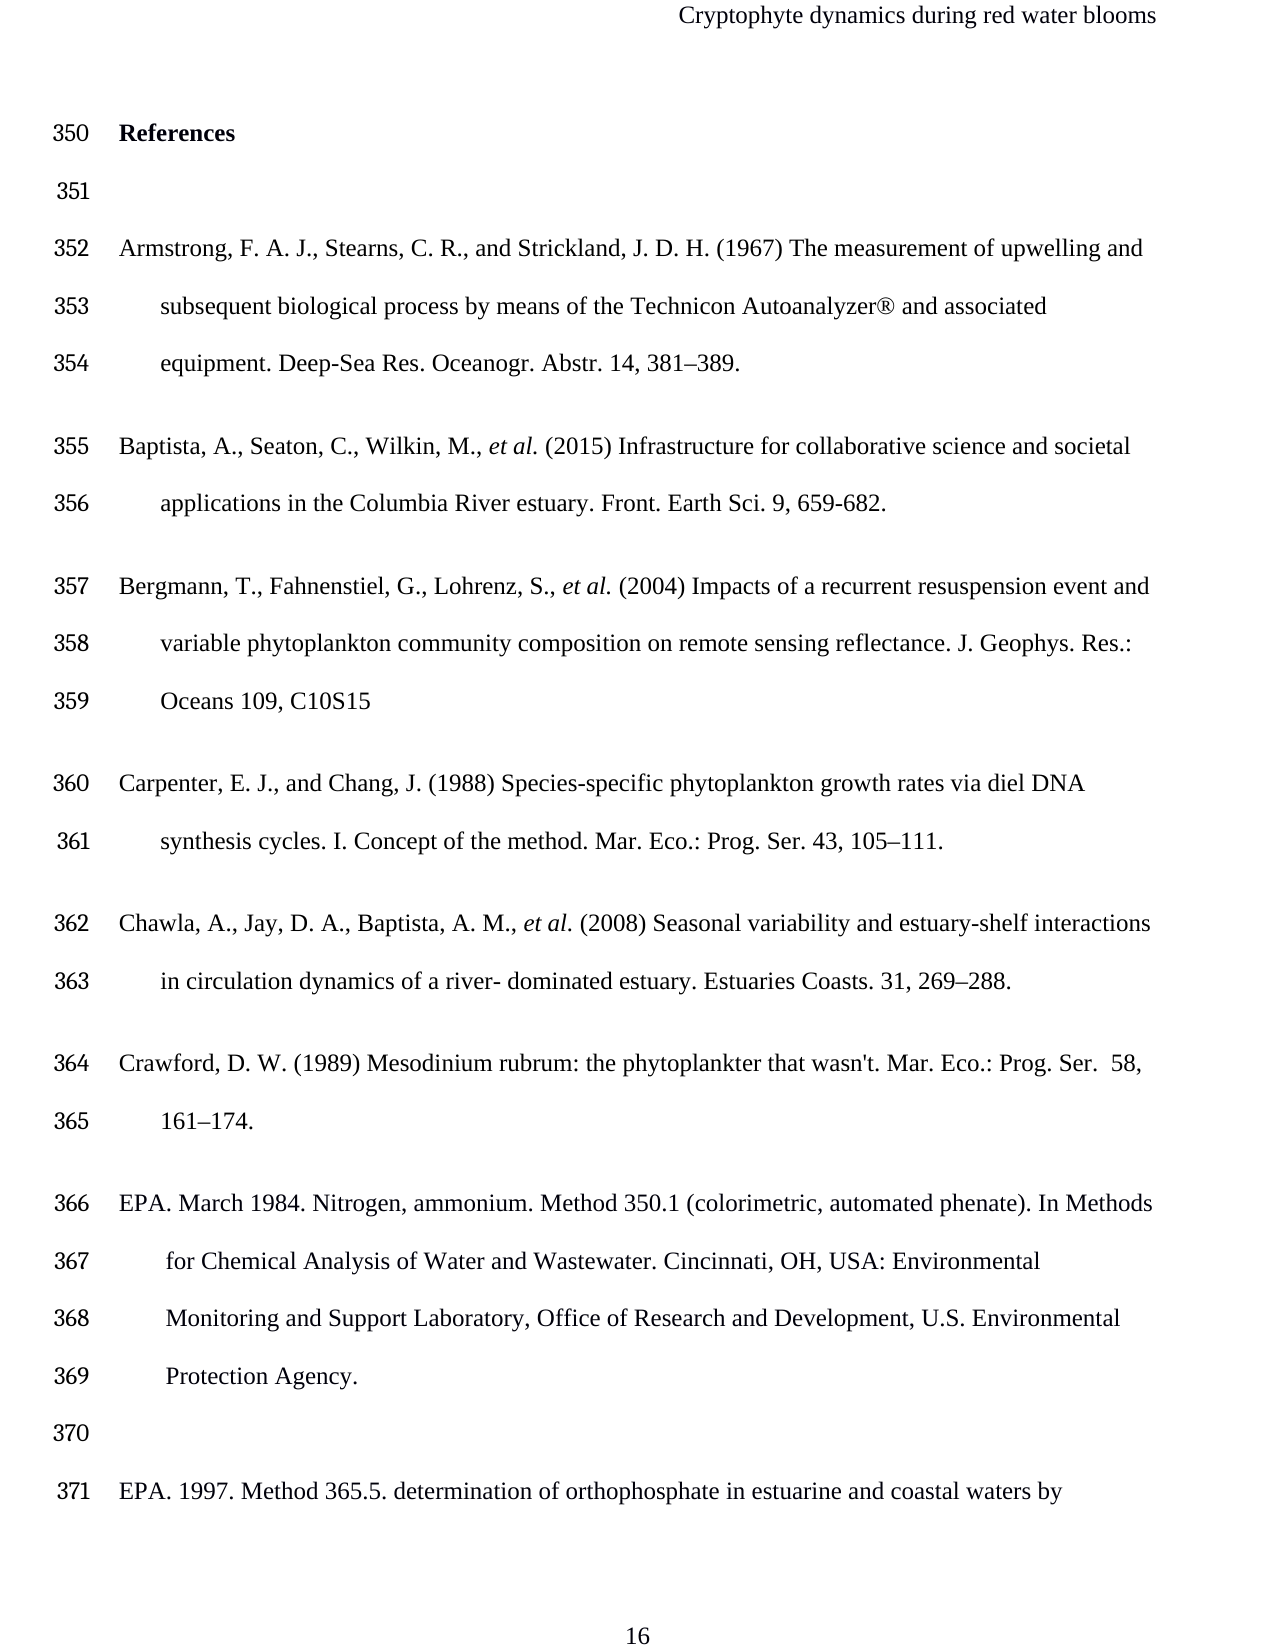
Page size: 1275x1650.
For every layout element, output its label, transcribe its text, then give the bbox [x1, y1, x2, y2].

text Armstrong, F. A. J., Stearns, C. R., and Strickland, J. D. H. (1967) The measurement of upwelling and subsequent biological process by means of the Technicon Autoanalyzer® and associated equipment. Deep-Sea Res. Oceanogr. Abstr. 14, 381–389. [118, 233, 1156, 377]
text Crawford, D. W. (1989) Mesodinium rubrum: the phytoplankter that wasn't. Mar. Eco.: Prog. Ser. 58, 161–174. [118, 1048, 1156, 1135]
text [118, 1476, 1156, 1505]
text Bergmann, T., Fahnenstiel, G., Lohrenz, S., et al. (2004) Impacts of a recurrent resuspension event and variable phytoplankton community composition on remote sensing reflectance. J. Geophys. Res.: Oceans 109, C10S15 [118, 571, 1156, 715]
text EPA. March 1984. Nitrogen, ammonium. Method 350.1 (colorimetric, automated phenate). In Methods for Chemical Analysis of Water and Wastewater. Cincinnati, OH, USA: Environmental Monitoring and Support Laboratory, Office of Research and Development, U.S. Environmental Protection Agency. [118, 1188, 1156, 1390]
text Baptista, A., Seaton, C., Wilkin, M., et al. (2015) Infrastructure for collaborative science and societal applications in the Columbia River estuary. Front. Earth Sci. 9, 659-682. [118, 431, 1156, 517]
text References [118, 118, 1156, 147]
text Carpenter, E. J., and Chang, J. (1988) Species-specific phytoplankton growth rates via diel DNA synthesis cycles. I. Concept of the method. Mar. Eco.: Prog. Ser. 43, 105–111. [118, 768, 1156, 855]
text Chawla, A., Jay, D. A., Baptista, A. M., et al. (2008) Seasonal variability and estuary-shelf interactions in circulation dynamics of a river- dominated estuary. Estuaries Coasts. 31, 269–288. [118, 908, 1156, 995]
